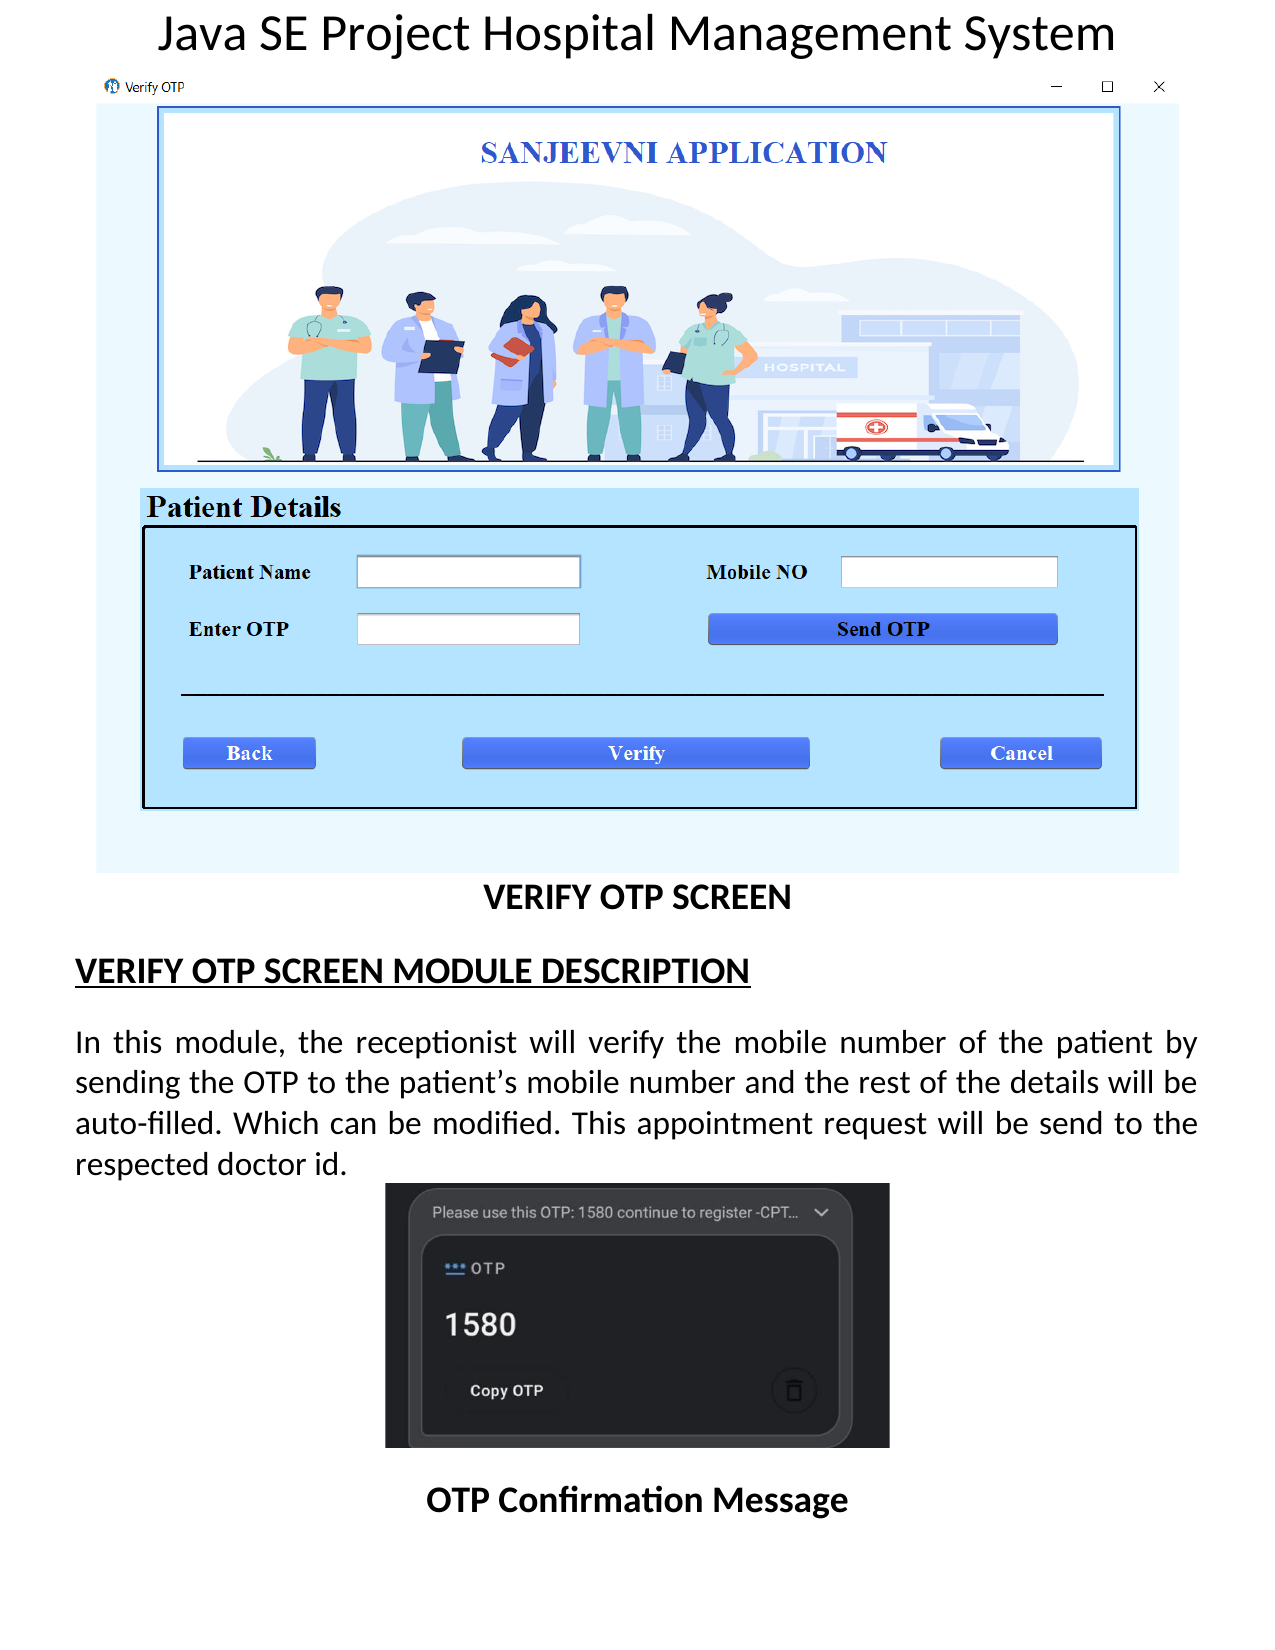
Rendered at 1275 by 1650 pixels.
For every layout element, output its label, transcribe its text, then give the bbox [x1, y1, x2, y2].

text VERIFY OTP SCREEN MODULE DESCRIPTION [75, 947, 1200, 993]
picture [96, 75, 1179, 873]
text OTP Confirmation Message [75, 1476, 1200, 1522]
text In this module, the receptionist will verify the mobile number of the patient by sending the OTP to the patient’s mobile number and the rest of the details will be auto-filled. Which can be modified. This appointment request will be send to the respected doctor id. [75, 1021, 1200, 1183]
picture [385, 1183, 890, 1448]
text VERIFY OTP SCREEN [75, 873, 1200, 919]
